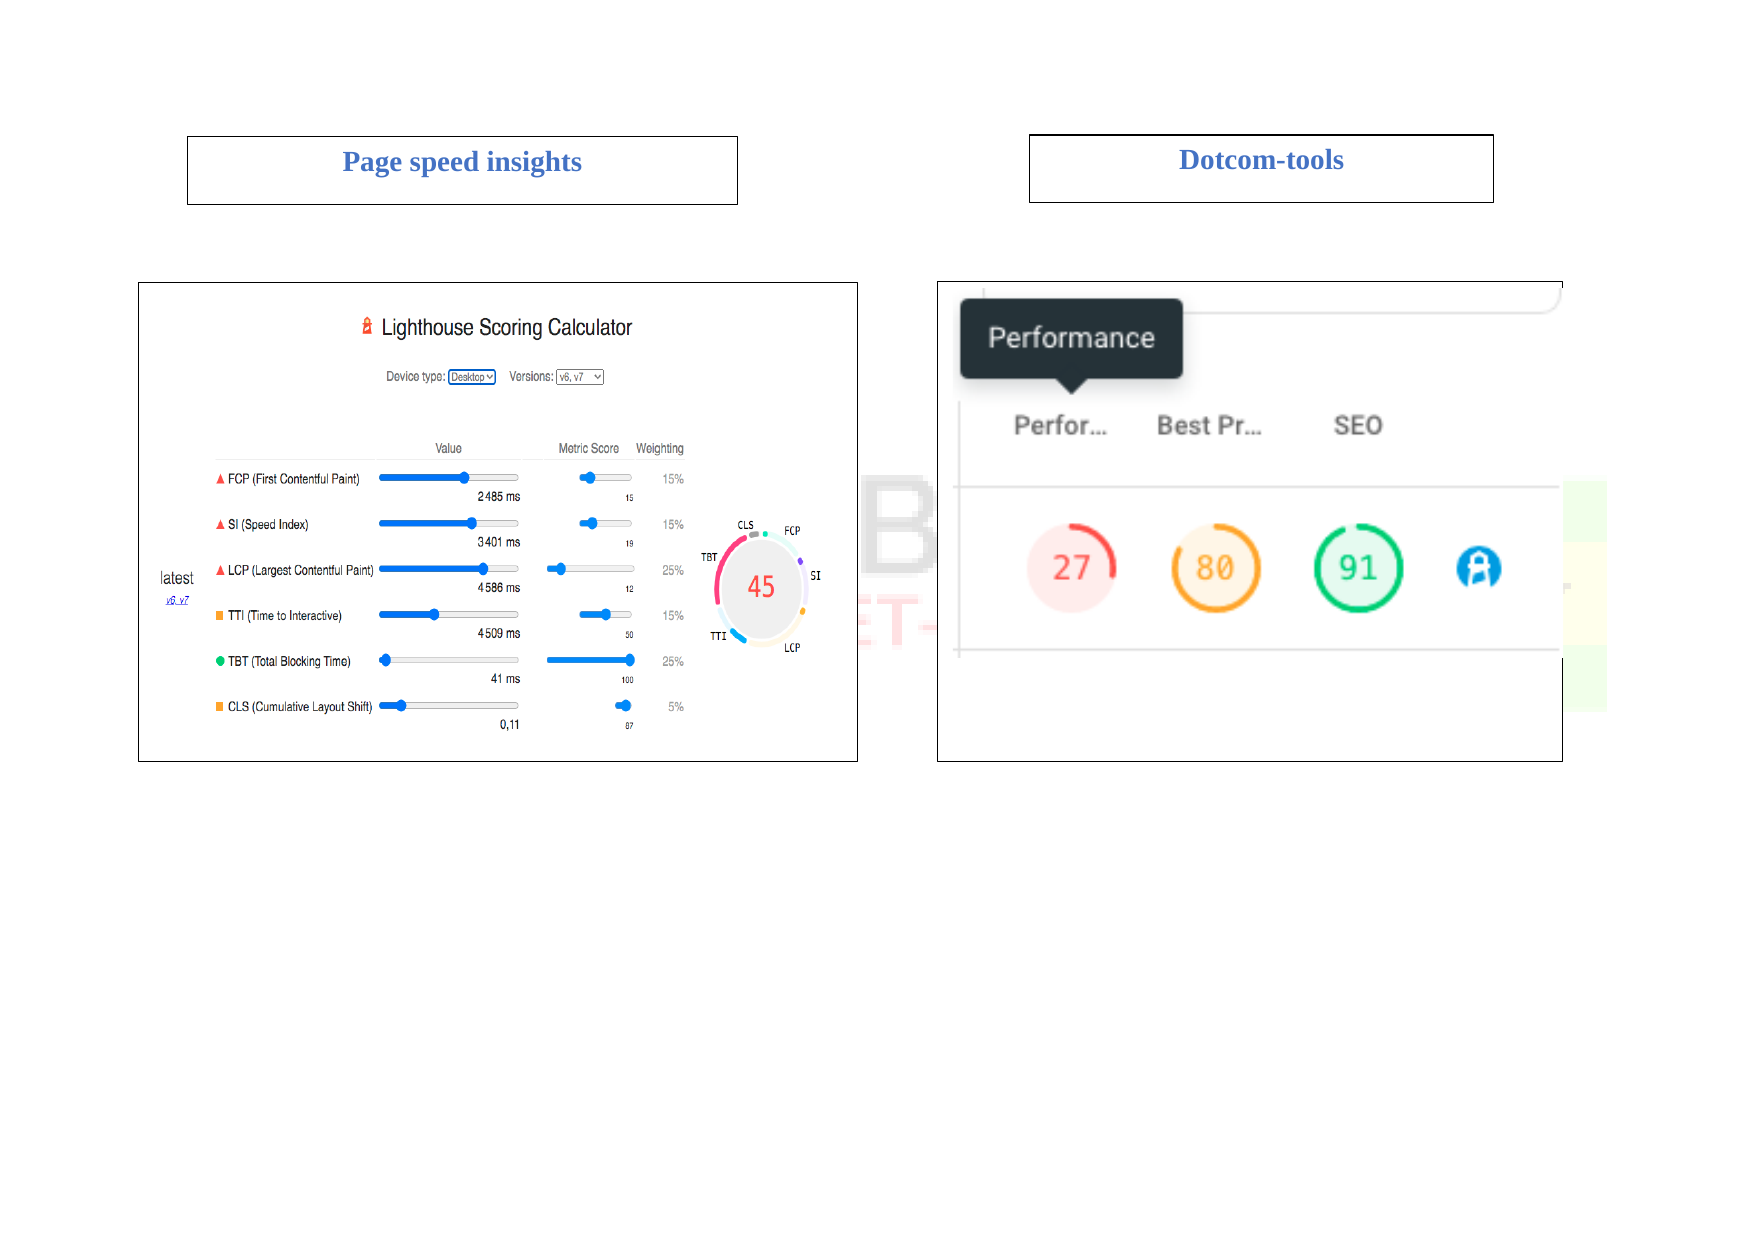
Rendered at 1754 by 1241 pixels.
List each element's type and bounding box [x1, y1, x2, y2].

picture [952, 288, 1564, 658]
picture [153, 290, 848, 755]
